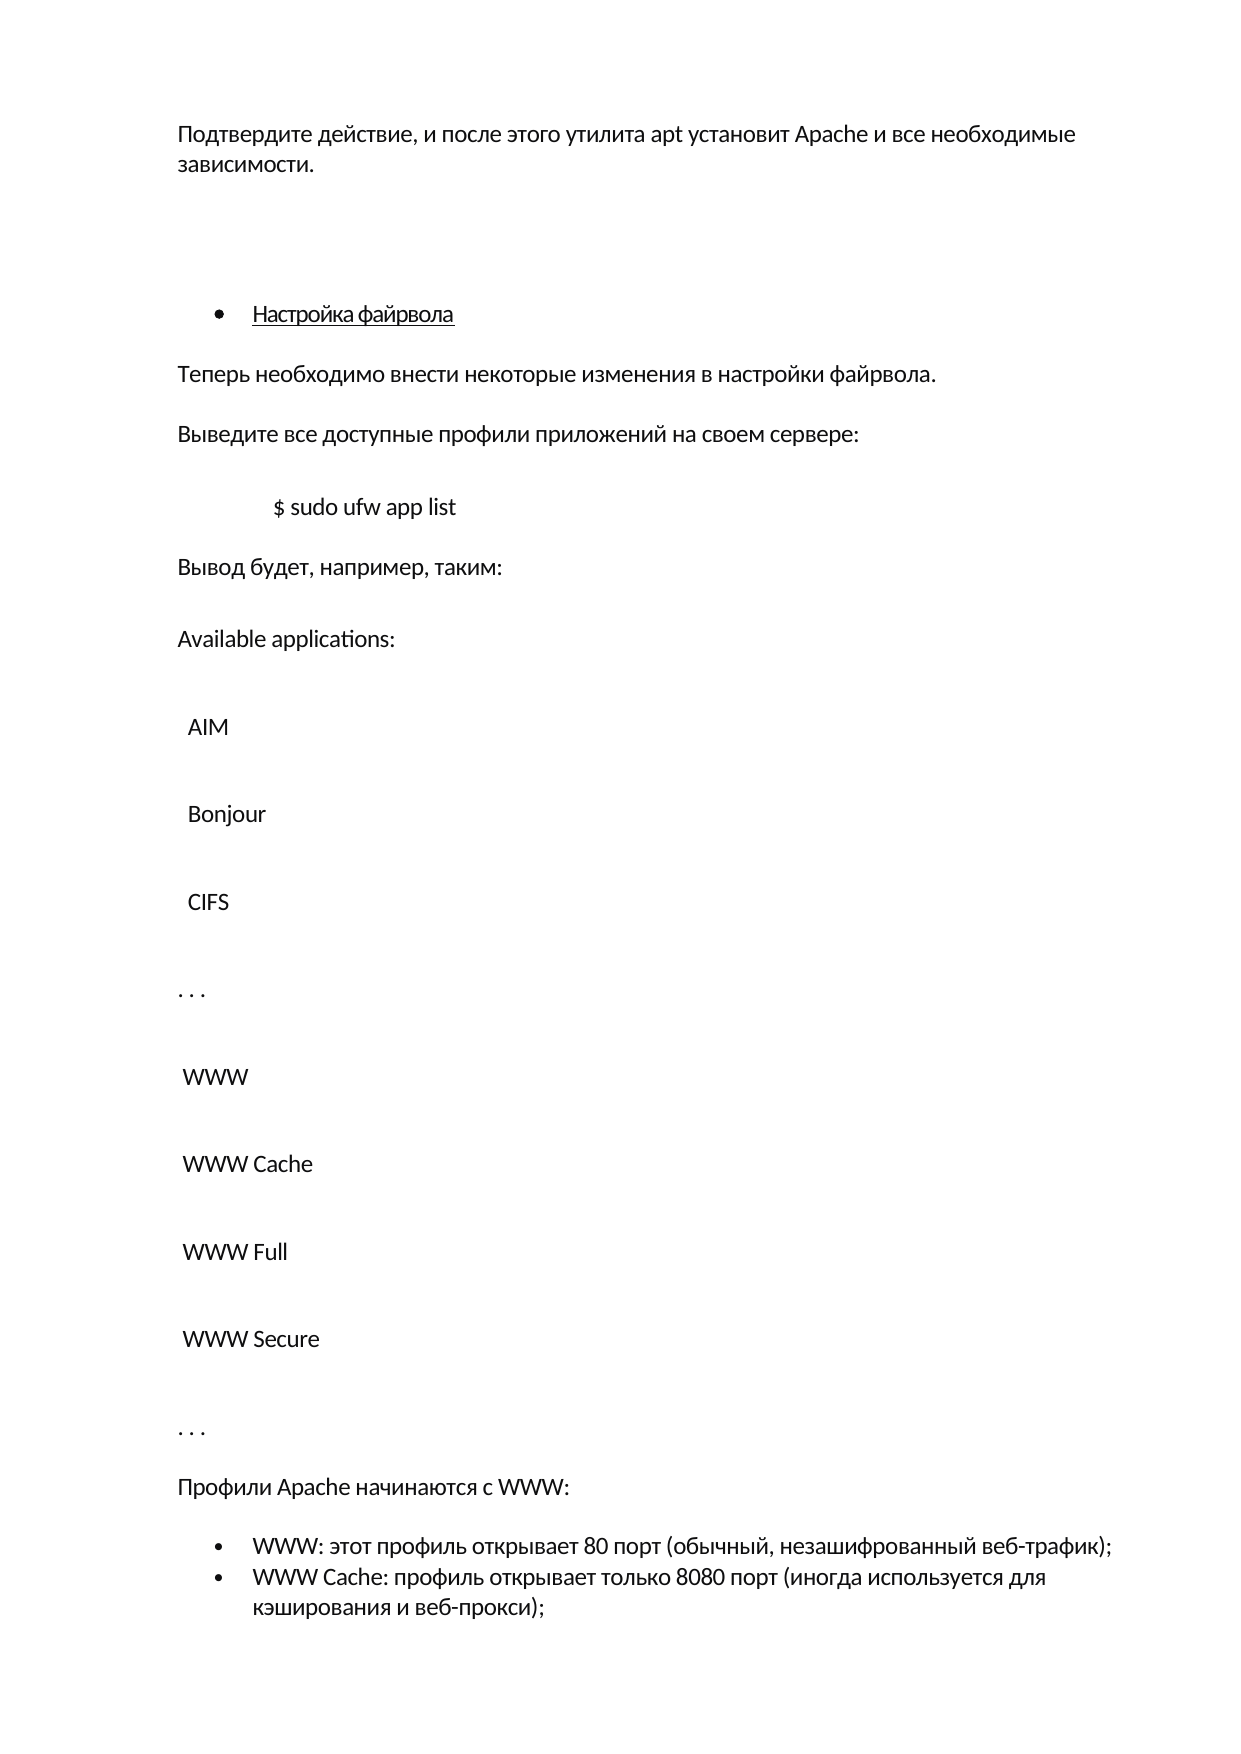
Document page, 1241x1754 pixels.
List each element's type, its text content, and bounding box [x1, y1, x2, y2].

text Теперь необходимо внести некоторые изменения в настройки файрвола. [177, 358, 1152, 389]
text Bonjour [177, 785, 1152, 829]
list WWW: этот профиль открывает 80 порт (обычный, незашифрованный веб-трафик); [215, 1530, 1152, 1561]
text WWW Cache [177, 1135, 1152, 1179]
text Профили Apache начинаются с WWW: [177, 1471, 1152, 1501]
text Подтвердите действие, и после этого утилита apt установит Apache и все необходимые зависимости. [177, 118, 1152, 179]
text . . . [177, 1398, 1152, 1442]
text Вывод будет, например, таким: [177, 551, 1152, 581]
list WWW Cache: профиль открывает только 8080 порт (иногда используется для кэширования и веб-прокси); [215, 1561, 1152, 1622]
text . . . [177, 960, 1152, 1004]
text CIFS [177, 873, 1152, 917]
text AIM [177, 698, 1152, 742]
text WWW Secure [177, 1310, 1152, 1354]
text $ sudo ufw app list [177, 478, 1152, 521]
text WWW [177, 1048, 1152, 1092]
text Available applications: [177, 610, 1152, 654]
text WWW Full [177, 1223, 1152, 1267]
subtitle Настройка файрвола [215, 267, 1152, 329]
text Выведите все доступные профили приложений на своем сервере: [177, 418, 1152, 448]
